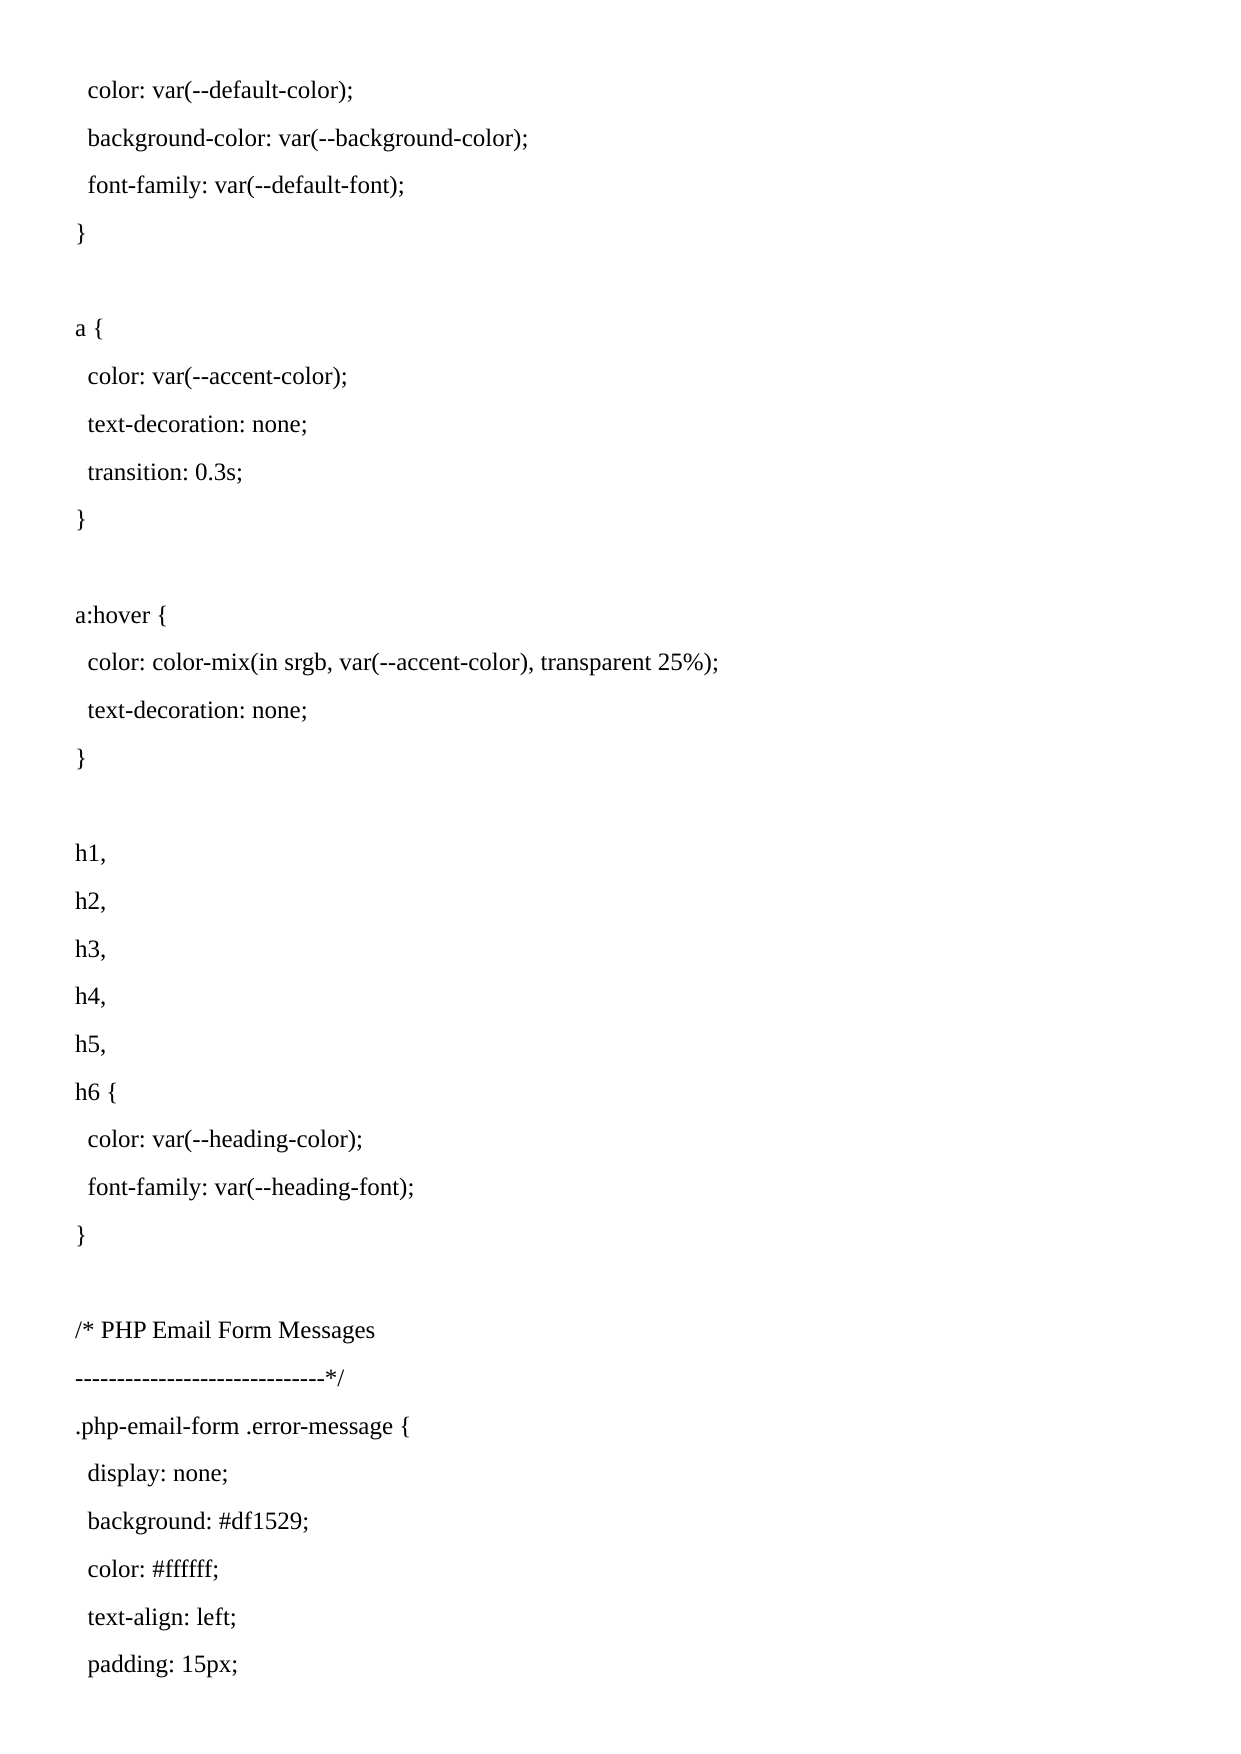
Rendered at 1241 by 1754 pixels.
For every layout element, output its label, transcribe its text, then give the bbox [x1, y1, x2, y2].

text } [75, 218, 1165, 247]
text } [75, 504, 1165, 533]
text h1, [75, 838, 1165, 867]
text color: #ffffff; [75, 1554, 1165, 1583]
text text-align: left; [75, 1602, 1165, 1630]
text } [75, 1220, 1165, 1249]
text text-decoration: none; [75, 695, 1165, 724]
text } [75, 743, 1165, 772]
text a:hover { [75, 600, 1165, 628]
text background: #df1529; [75, 1506, 1165, 1535]
text padding: 15px; [75, 1649, 1165, 1678]
text ------------------------------*/ [75, 1363, 1165, 1392]
text .php-email-form .error-message { [75, 1411, 1165, 1439]
text h5, [75, 1029, 1165, 1058]
text text-decoration: none; [75, 409, 1165, 438]
text h6 { [75, 1077, 1165, 1106]
text h4, [75, 981, 1165, 1010]
text font-family: var(--heading-font); [75, 1172, 1165, 1201]
text color: var(--default-color); [75, 75, 1165, 104]
text /* PHP Email Form Messages [75, 1315, 1165, 1344]
text transition: 0.3s; [75, 457, 1165, 485]
text h2, [75, 886, 1165, 915]
text display: none; [75, 1458, 1165, 1487]
text background-color: var(--background-color); [75, 123, 1165, 151]
text color: var(--accent-color); [75, 361, 1165, 390]
text font-family: var(--default-font); [75, 170, 1165, 199]
text a { [75, 313, 1165, 342]
text color: var(--heading-color); [75, 1124, 1165, 1153]
text color: color-mix(in srgb, var(--accent-color), transparent 25%); [75, 647, 1165, 676]
text h3, [75, 934, 1165, 962]
